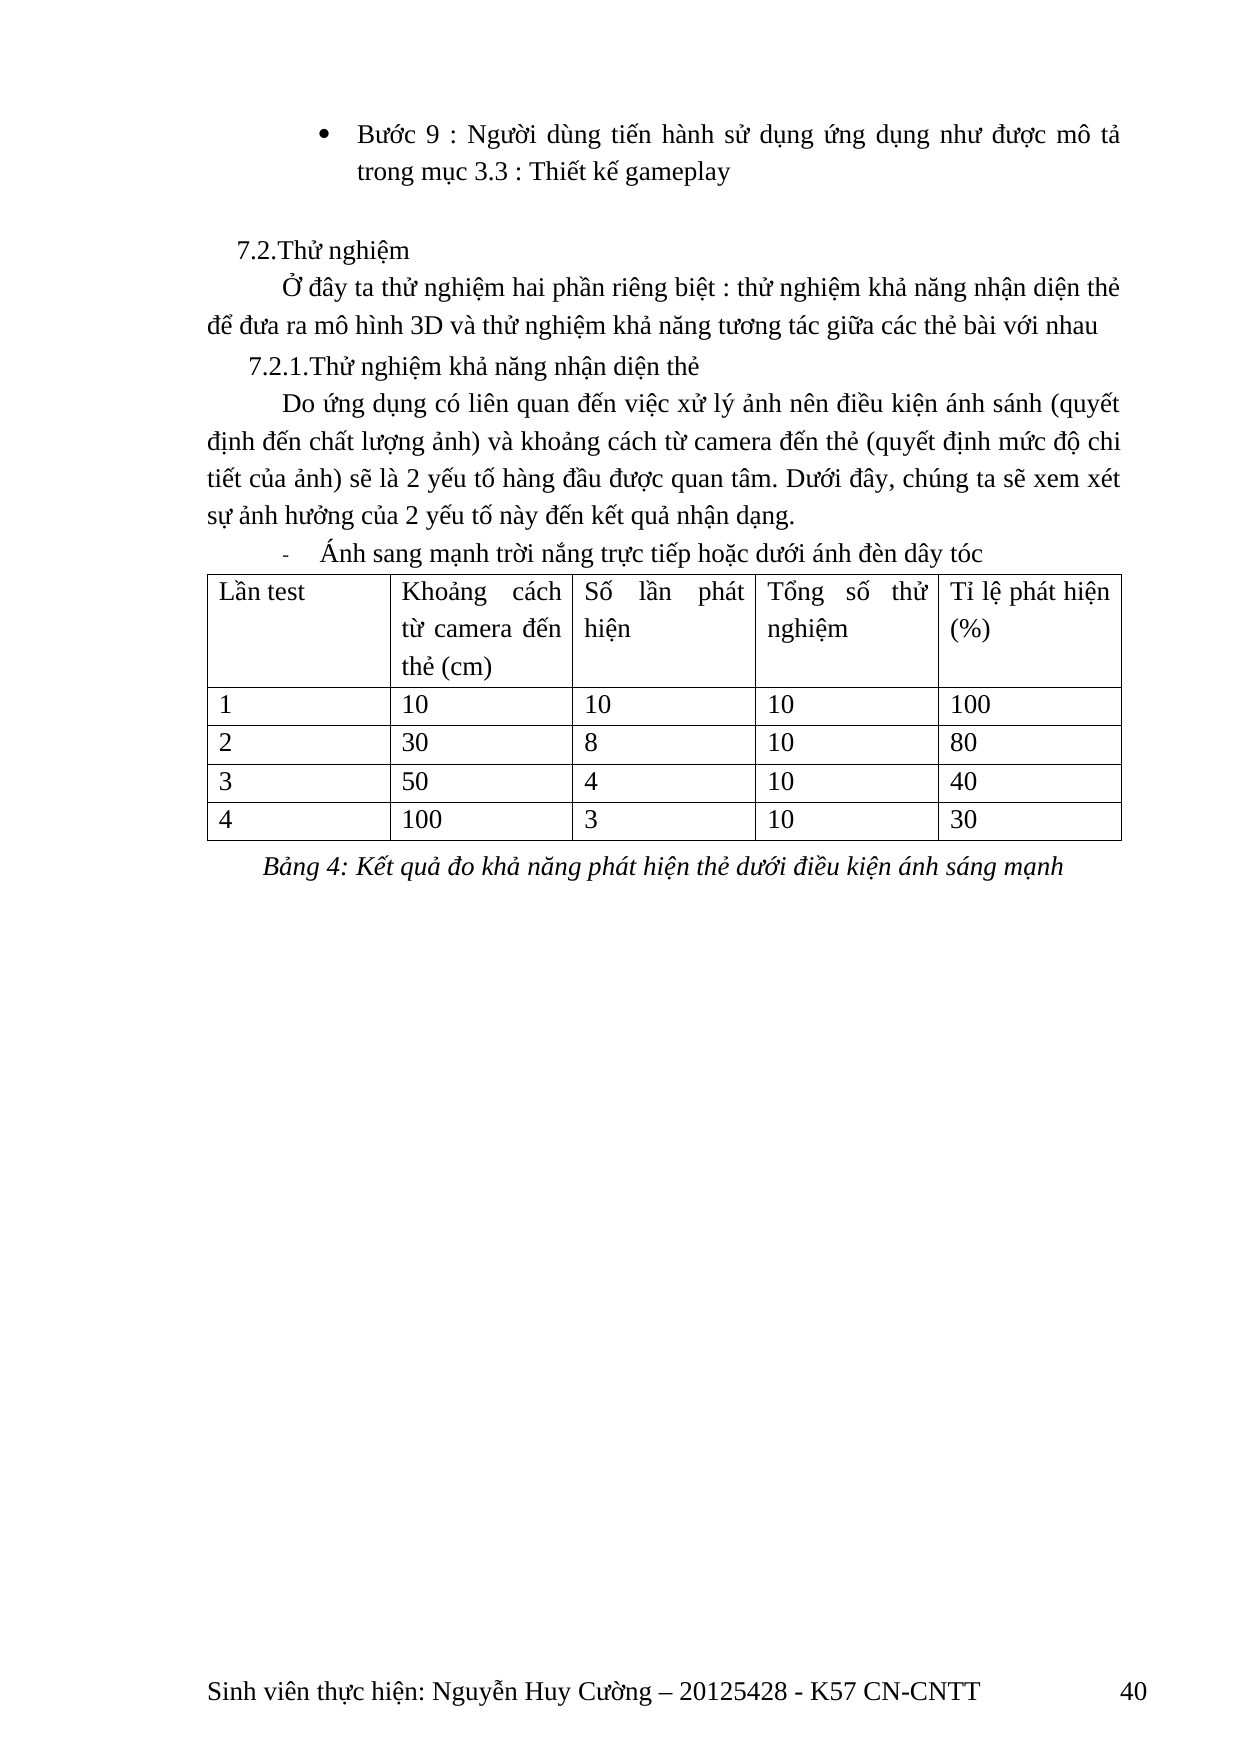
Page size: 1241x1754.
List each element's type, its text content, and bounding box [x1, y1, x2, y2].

text Do ứng dụng có liên quan đến việc xử lý ảnh nên điều kiện ánh sánh (quyết định đến chất lượng ảnh) và khoảng cách từ camera đến thẻ (quyết định mức độ chi tiết của ảnh) sẽ là 2 yếu tố hàng đầu được quan tâm. Dưới đây, chúng ta sẽ xem xét sự ảnh hưởng của 2 yếu tố này đến kết quả nhận dạng. [207, 388, 1122, 531]
table_cell 4 [573, 765, 755, 802]
table_header Tổng số thử nghiệm [756, 575, 938, 687]
table_cell 40 [939, 765, 1121, 802]
text Ở đây ta thử nghiệm hai phần riêng biệt : thử nghiệm khả năng nhận diện thẻ để đưa ra mô hình 3D và thử nghiệm khả năng tương tác giữa các thẻ bài với nhau [207, 272, 1122, 340]
subtitle Thử nghiệm [207, 234, 1122, 265]
table_cell 10 [756, 765, 938, 802]
table_cell 1 [208, 688, 390, 725]
table_header Khoảng cách từ camera đến thẻ (cm) [391, 575, 572, 687]
list Ánh sang mạnh trời nắng trực tiếp hoặc dưới ánh đèn dây tóc [282, 537, 1122, 568]
table_cell 4 [208, 803, 390, 840]
table_cell 2 [208, 726, 390, 764]
table_cell 10 [756, 688, 938, 725]
list Bước 9 : Người dùng tiến hành sử dụng ứng dụng như được mô tả trong mục 3.3 : Thiết kế gameplay [319, 118, 1122, 187]
table_cell 100 [939, 688, 1121, 725]
subtitle Thử nghiệm khả năng nhận diện thẻ [207, 350, 1122, 381]
table_header Tỉ lệ phát hiện (%) [939, 575, 1121, 687]
table_cell 10 [391, 688, 572, 725]
table_cell 100 [391, 803, 572, 840]
table_cell 3 [208, 765, 390, 802]
table_cell 30 [939, 803, 1121, 840]
table_cell 50 [391, 765, 572, 802]
table_cell 10 [756, 726, 938, 764]
table_cell 10 [756, 803, 938, 840]
table_header Số lần phát hiện [573, 575, 755, 687]
table_header Lần test [208, 575, 390, 687]
table_cell 3 [573, 803, 755, 840]
table_cell 30 [391, 726, 572, 764]
table_cell 80 [939, 726, 1121, 764]
table_cell 10 [573, 688, 755, 725]
table_cell 8 [573, 726, 755, 764]
